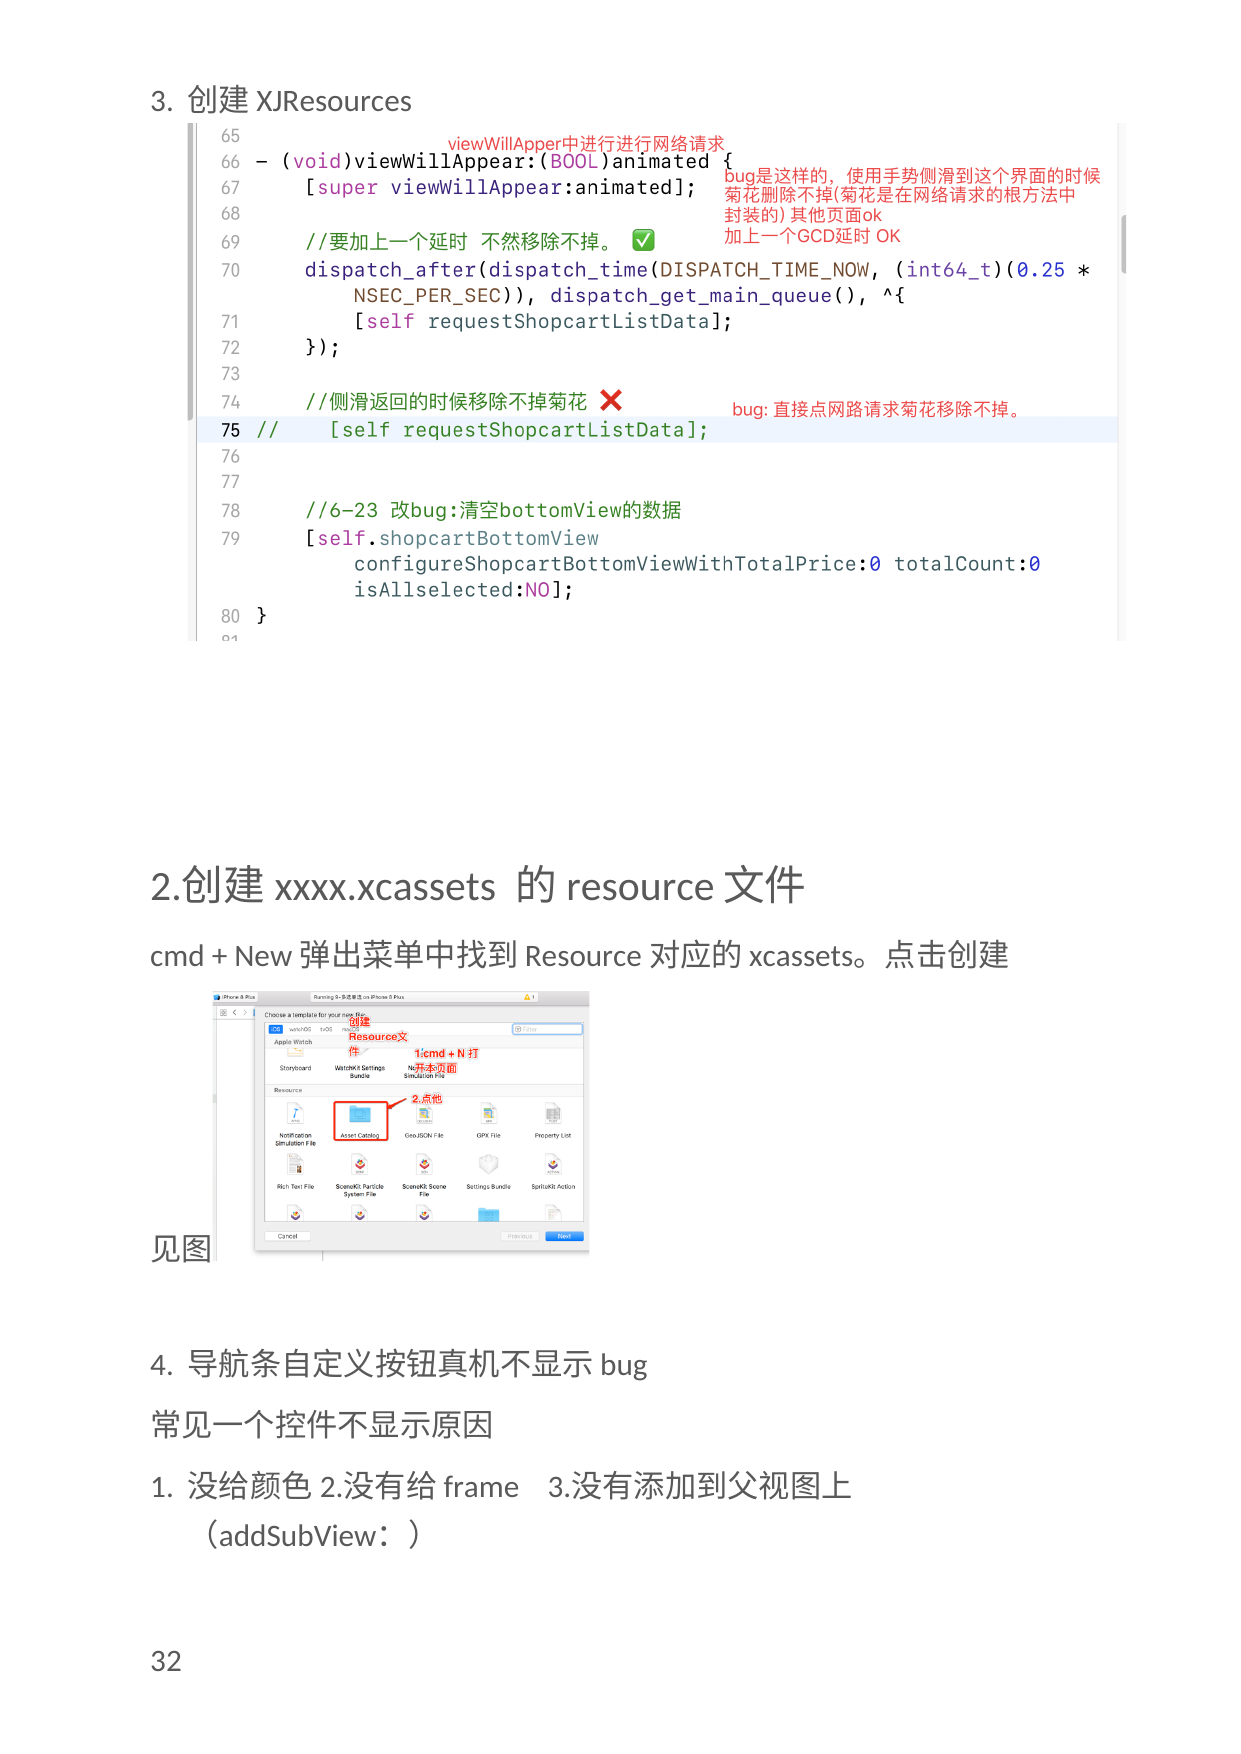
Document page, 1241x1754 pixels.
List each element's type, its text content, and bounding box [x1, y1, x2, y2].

text 常见一个控件不显示原因 [150, 1400, 1090, 1445]
picture [212, 991, 590, 1261]
subtitle 2.创建 xxxx.xcassets 的 resource文件 [150, 852, 1090, 912]
list 没给颜色 2.没有给frame 3.没有添加到父视图上（addSubView：） [150, 1461, 1090, 1555]
text cmd + New 弹出菜单中找到Resource 对应的xcassets。点击创建 [150, 930, 1090, 975]
picture [187, 123, 1127, 641]
list 导航条自定义按钮真机不显示bug [150, 1339, 1090, 1384]
